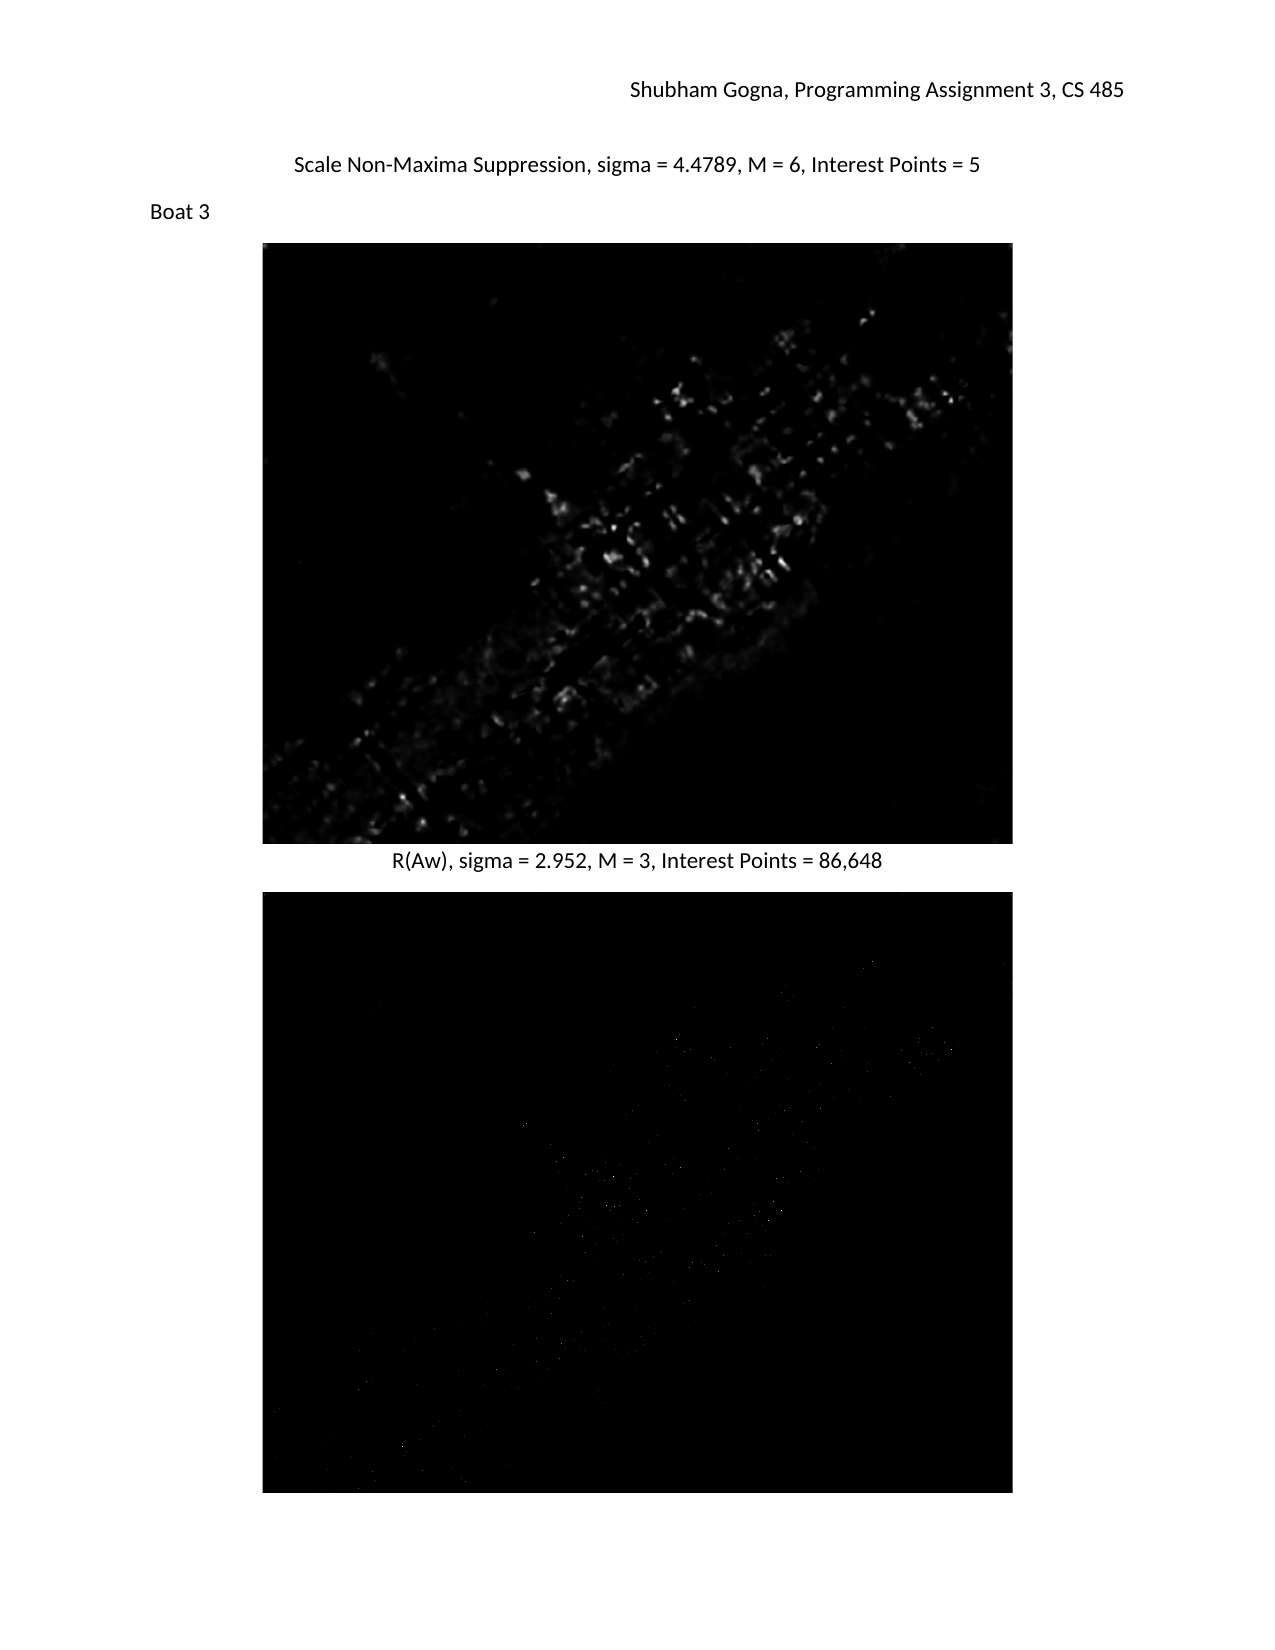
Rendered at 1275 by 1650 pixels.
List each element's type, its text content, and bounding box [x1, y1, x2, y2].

picture [262, 243, 1013, 844]
text Scale Non-Maxima Suppression, sigma = 4.4789, M = 6, Interest Points = 5 [150, 150, 1125, 178]
text Boat 3 [150, 197, 1125, 225]
picture [262, 892, 1013, 1493]
